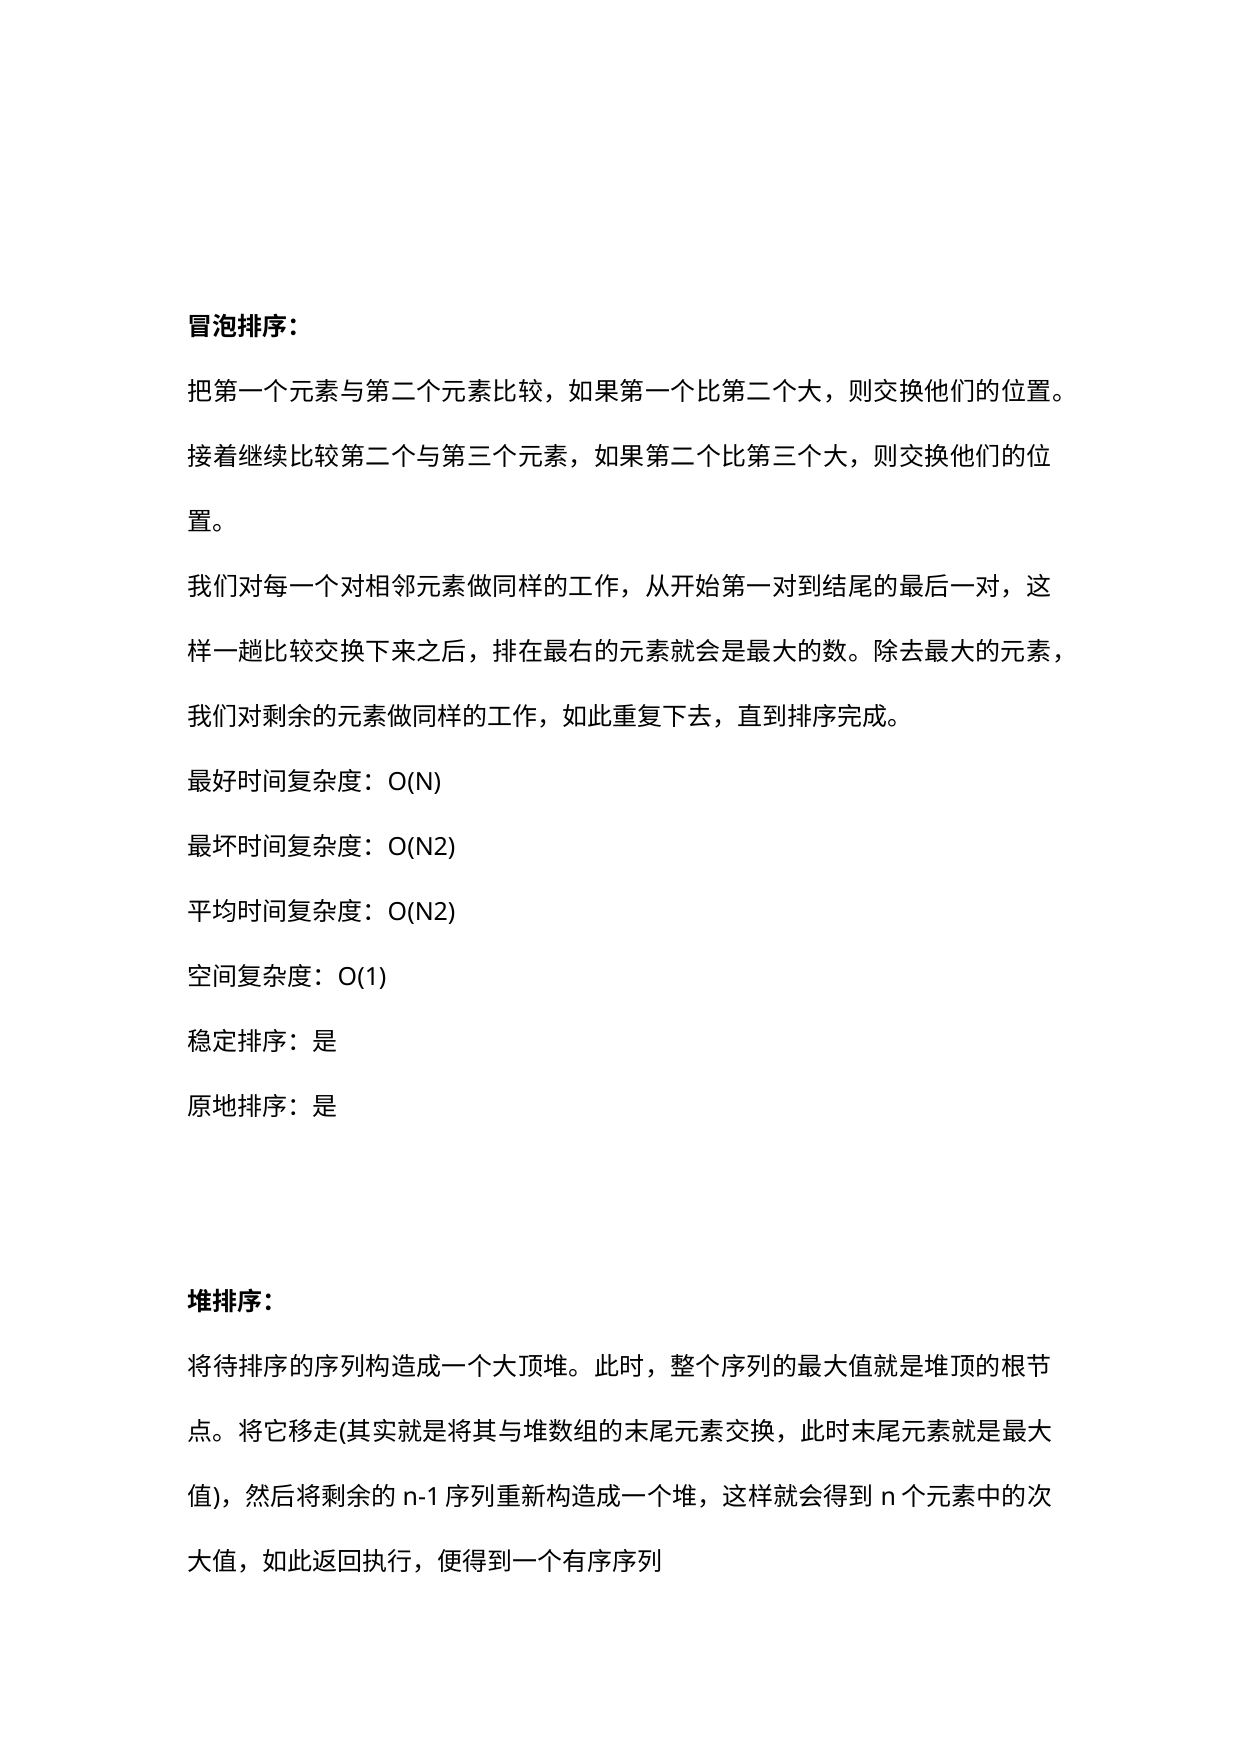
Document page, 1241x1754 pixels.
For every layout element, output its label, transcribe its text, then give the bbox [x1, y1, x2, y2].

text 堆排序： [187, 1267, 1053, 1332]
text 最坏时间复杂度：O(N2) [187, 812, 1053, 877]
text 我们对每一个对相邻元素做同样的工作，从开始第一对到结尾的最后一对，这样一趟比较交换下来之后，排在最右的元素就会是最大的数。除去最大的元素，我们对剩余的元素做同样的工作，如此重复下去，直到排序完成。 [187, 552, 1053, 747]
text 原地排序：是 [187, 1072, 1053, 1137]
text 空间复杂度：O(1) [187, 942, 1053, 1007]
text 最好时间复杂度：O(N) [187, 747, 1053, 812]
text 把第一个元素与第二个元素比较，如果第一个比第二个大，则交换他们的位置。接着继续比较第二个与第三个元素，如果第二个比第三个大，则交换他们的位置。 [187, 357, 1053, 552]
text 冒泡排序： [187, 292, 1053, 357]
text 将待排序的序列构造成一个大顶堆。此时，整个序列的最大值就是堆顶的根节点。将它移走(其实就是将其与堆数组的末尾元素交换，此时末尾元素就是最大值)，然后将剩余的n-1序列重新构造成一个堆，这样就会得到n个元素中的次大值，如此返回执行，便得到一个有序序列 [187, 1332, 1053, 1592]
text 平均时间复杂度：O(N2) [187, 877, 1053, 942]
text 稳定排序：是 [187, 1007, 1053, 1072]
